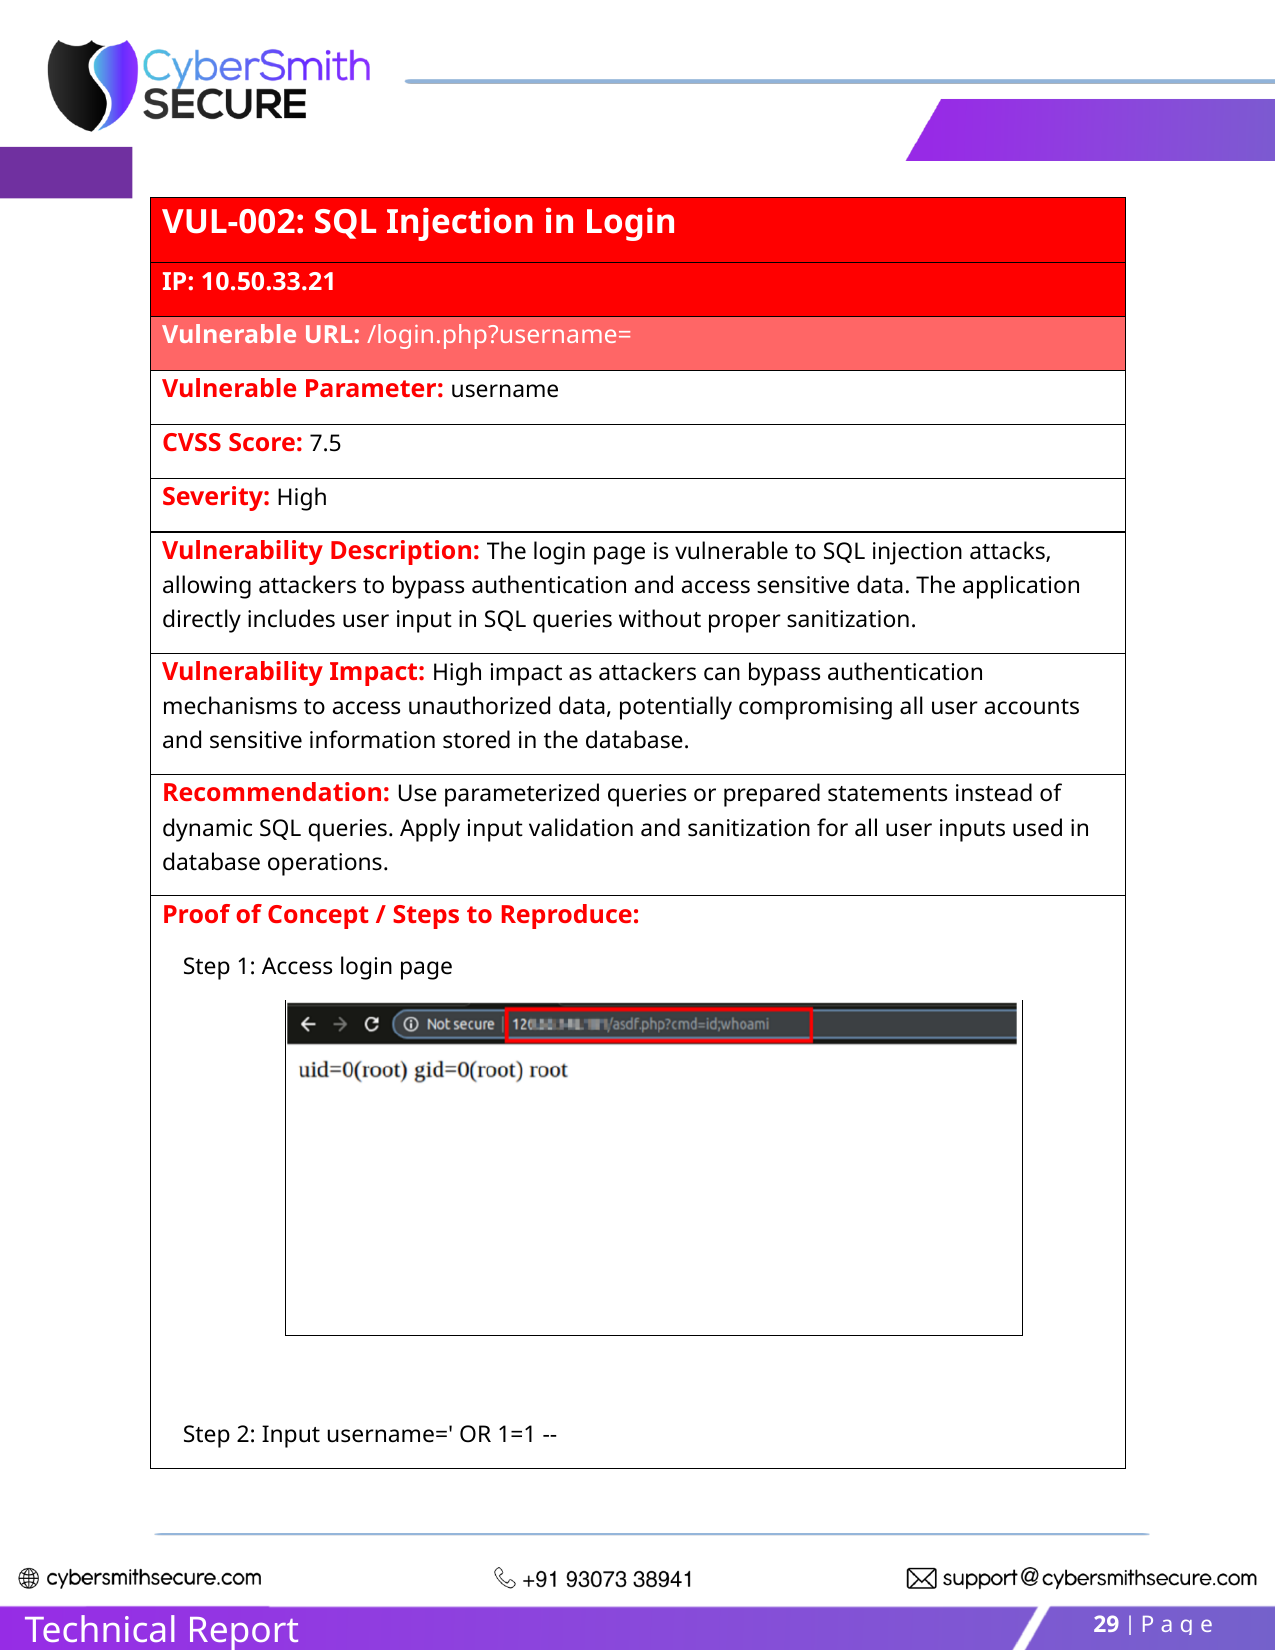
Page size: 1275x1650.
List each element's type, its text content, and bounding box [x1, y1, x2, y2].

table_cell Vulnerable Parameter: username [151, 371, 1125, 424]
table_cell Recommendation: Use parameterized queries or prepared statements instead of dynamic SQL queries. Apply input validation and sanitization for all user inputs used in database operations. [151, 775, 1125, 895]
table_cell CVSS Score: 7.5 [151, 425, 1125, 477]
table_cell Severity: High [151, 479, 1125, 531]
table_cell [151, 896, 1125, 1468]
table_cell Vulnerability Impact: High impact as attackers can bypass authentication mechanisms to access unauthorized data, potentially compromising all user accounts and sensitive information stored in the database. [151, 654, 1125, 774]
picture [234, 1625, 245, 1640]
picture [283, 1000, 1034, 1356]
table_cell IP: 10.50.33.21 [151, 263, 1125, 316]
table_cell Vulnerability Description: The login page is vulnerable to SQL injection attacks, allowing attackers to bypass authentication and access sensitive data. The application directly includes user input in SQL queries without proper sanitization. [151, 533, 1125, 653]
picture [47, 40, 1275, 161]
table_cell Vulnerable URL: /login.php?username= [151, 317, 1125, 370]
table_header VUL-002: SQL Injection in Login [151, 198, 1125, 262]
picture [0, 1533, 1275, 1650]
